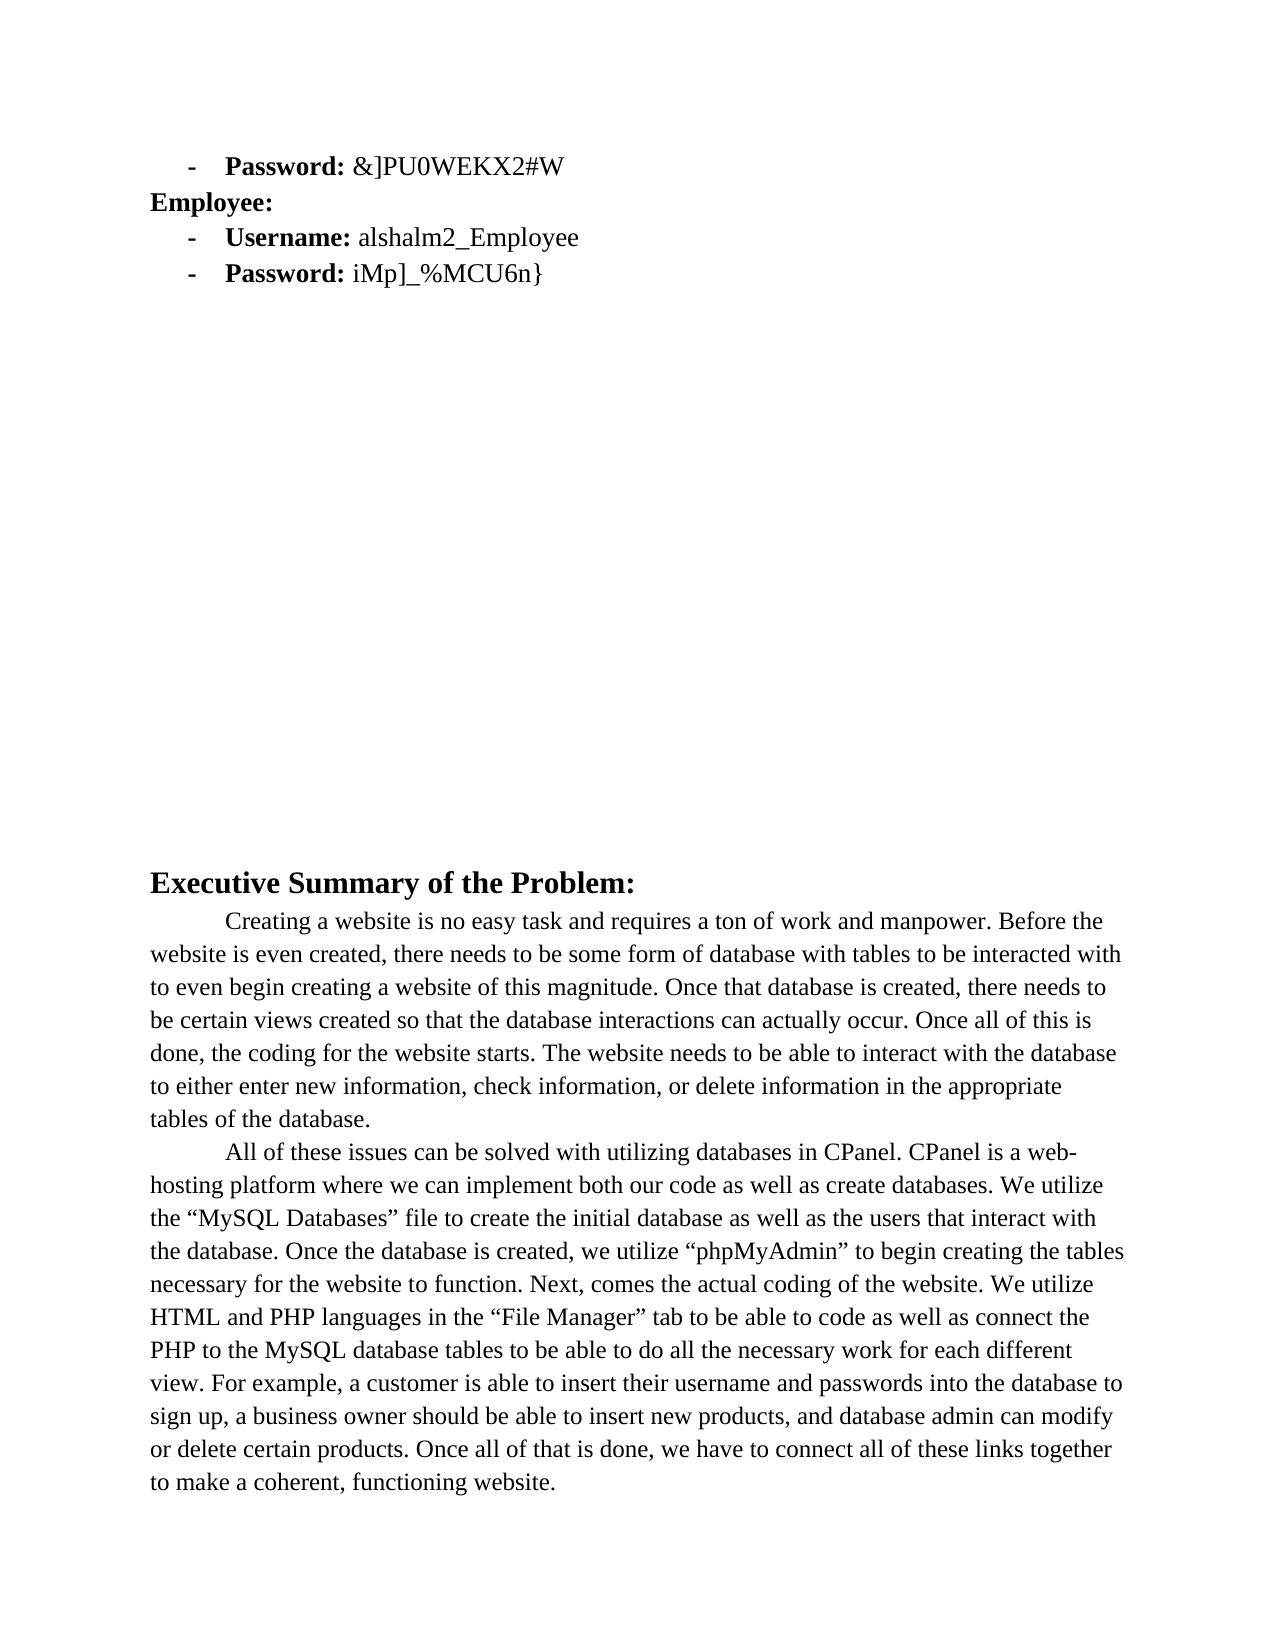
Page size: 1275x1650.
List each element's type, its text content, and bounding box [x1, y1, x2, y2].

list Password: &]PU0WEKX2#W [187, 150, 1125, 181]
text Employee: [150, 186, 1125, 217]
list Password: iMp]_%MCU6n} [187, 257, 1125, 288]
text Executive Summary of the Problem: [150, 864, 1125, 901]
list Username: alshalm2_Employee [187, 221, 1125, 253]
text Creating a website is no easy task and requires a ton of work and manpower. Before the website is even created, there needs to be some form of database with tables to be interacted with to even begin creating a website of this magnitude. Once that database is created, there needs to be certain views created so that the database interactions can actually occur. Once all of this is done, the coding for the website starts. The website needs to be able to interact with the database to either enter new information, check information, or delete information in the appropriate tables of the database. [150, 906, 1125, 1133]
text All of these issues can be solved with utilizing databases in CPanel. CPanel is a web-hosting platform where we can implement both our code as well as create databases. We utilize the “MySQL Databases” file to create the initial database as well as the users that interact with the database. Once the database is created, we utilize “phpMyAdmin” to begin creating the tables necessary for the website to function. Next, comes the actual coding of the website. We utilize HTML and PHP languages in the “File Manager” tab to be able to code as well as connect the PHP to the MySQL database tables to be able to do all the necessary work for each different view. For example, a customer is able to insert their username and passwords into the database to sign up, a business owner should be able to insert new products, and database admin can modify or delete certain products. Once all of that is done, we have to connect all of these links together to make a coherent, functioning website. [150, 1137, 1125, 1496]
